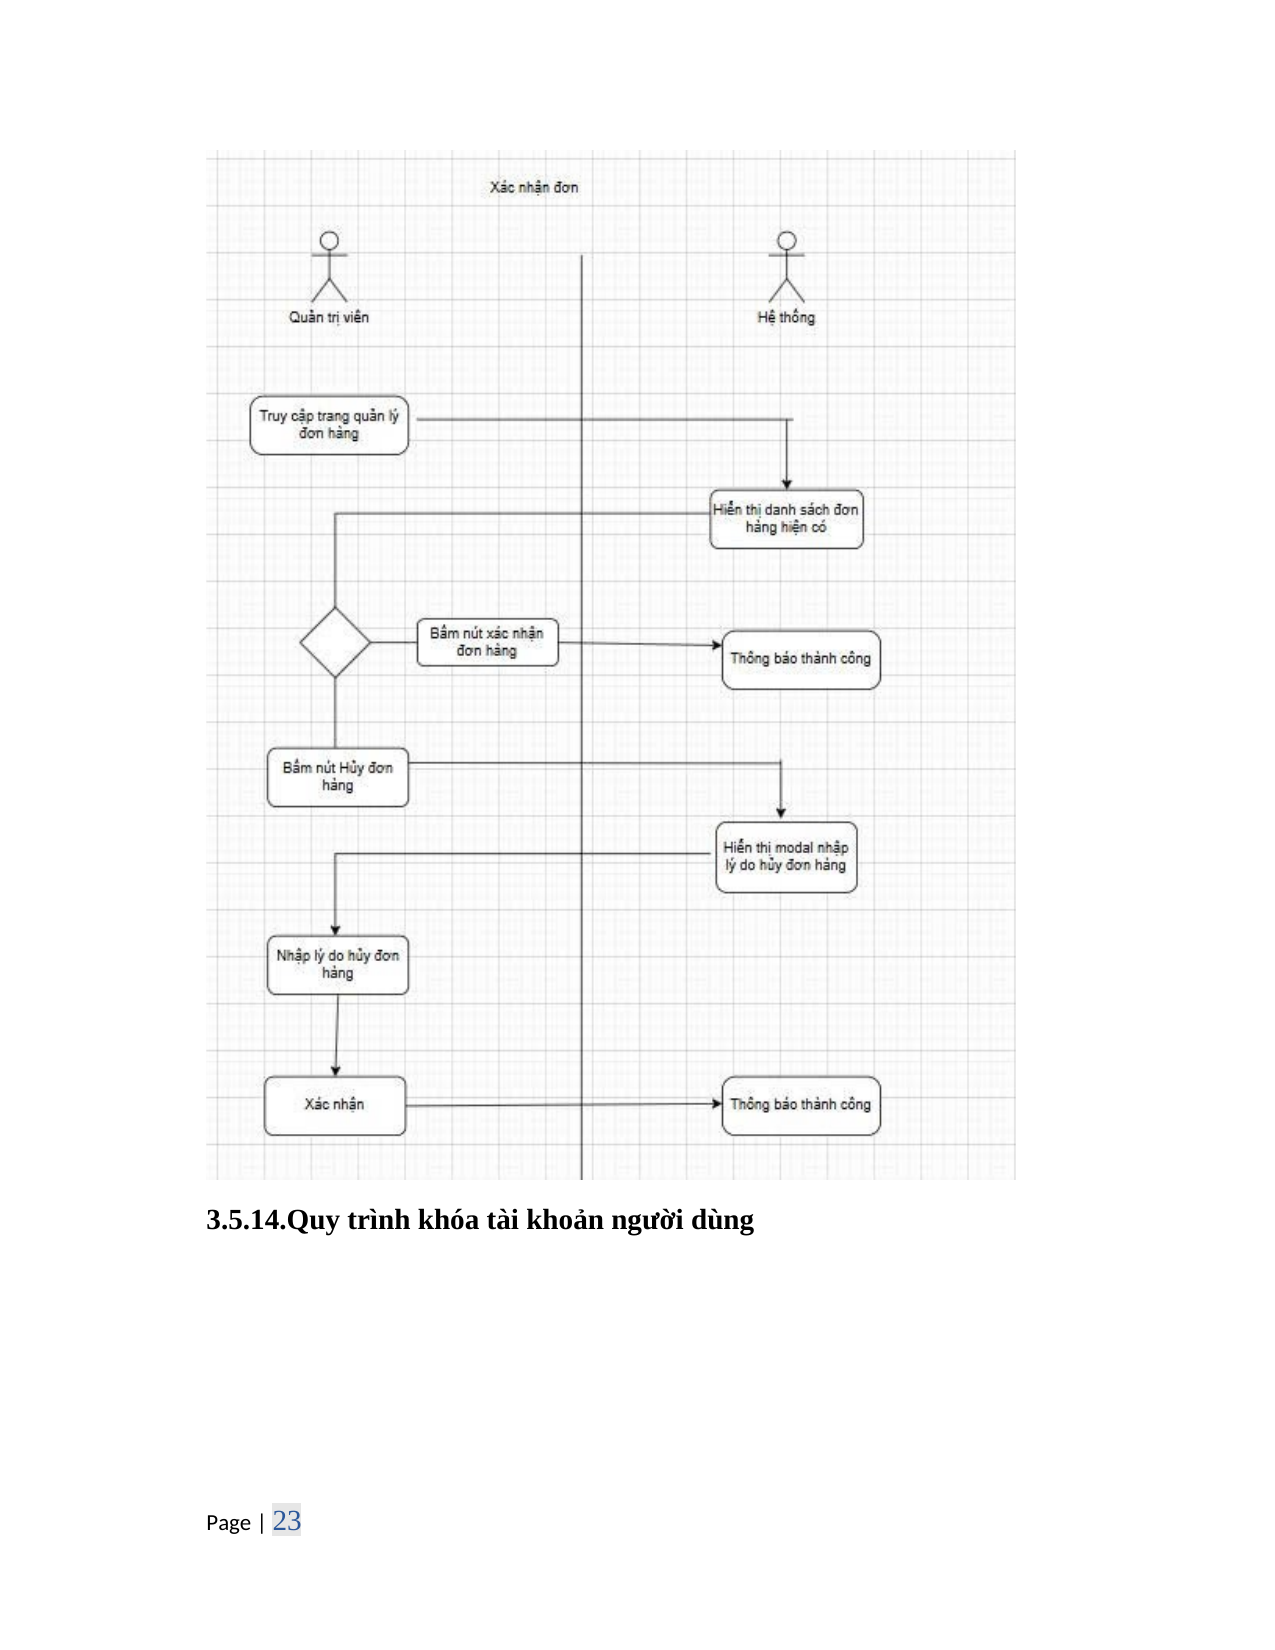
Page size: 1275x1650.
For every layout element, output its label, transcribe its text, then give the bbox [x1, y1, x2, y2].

picture [206, 150, 1016, 1180]
subtitle 3.5.14.Quy trình khóa tài khoản người dùng [206, 1210, 1187, 1235]
